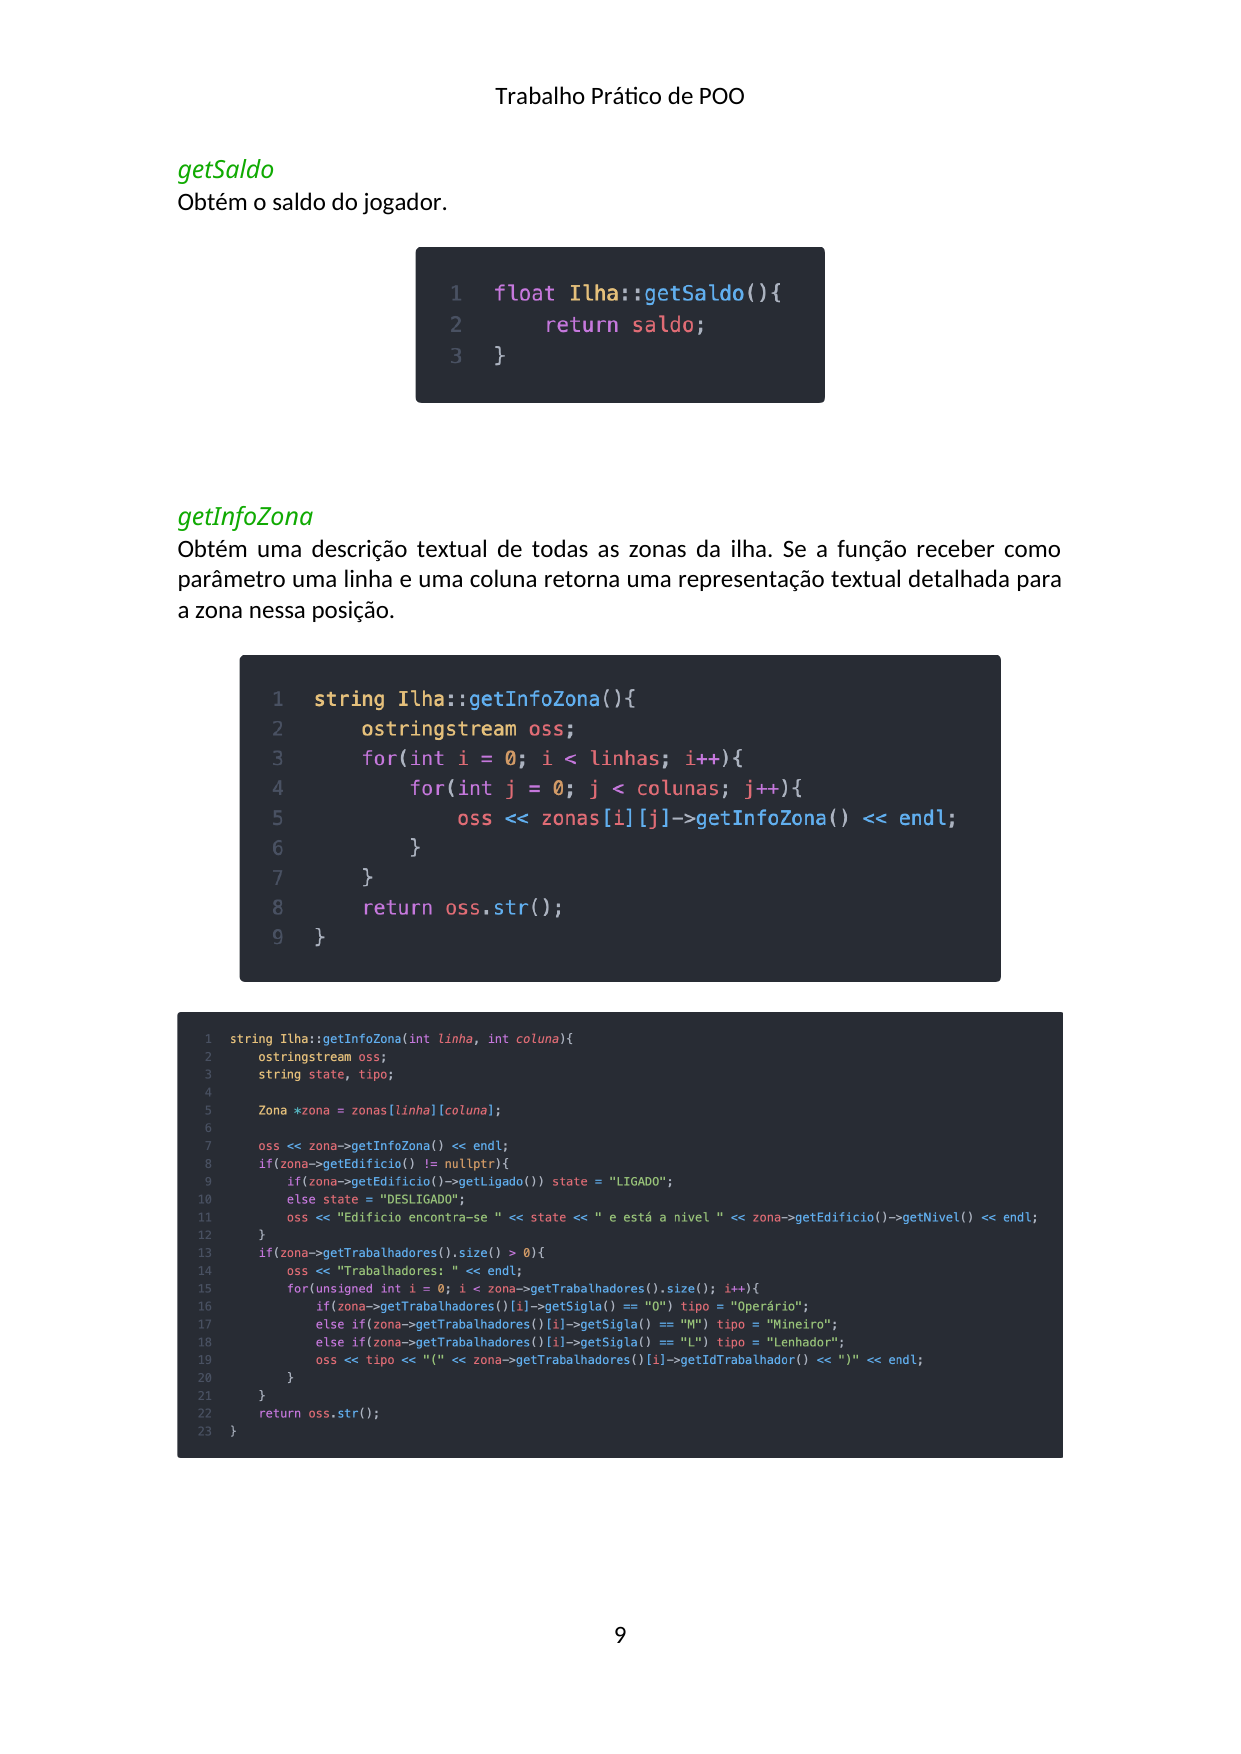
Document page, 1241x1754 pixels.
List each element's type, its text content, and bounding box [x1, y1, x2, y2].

subtitle getSaldo [177, 152, 1063, 186]
picture [415, 247, 825, 403]
text Obtém uma descrição textual de todas as zonas da ilha. Se a função receber como parâmetro uma linha e uma coluna retorna uma representação textual detalhada para a zona nessa posição. [177, 533, 1063, 624]
subtitle getInfoZona [177, 499, 1063, 533]
picture [177, 1012, 1063, 1458]
picture [239, 655, 1001, 982]
text Obtém o saldo do jogador. [177, 186, 1063, 216]
